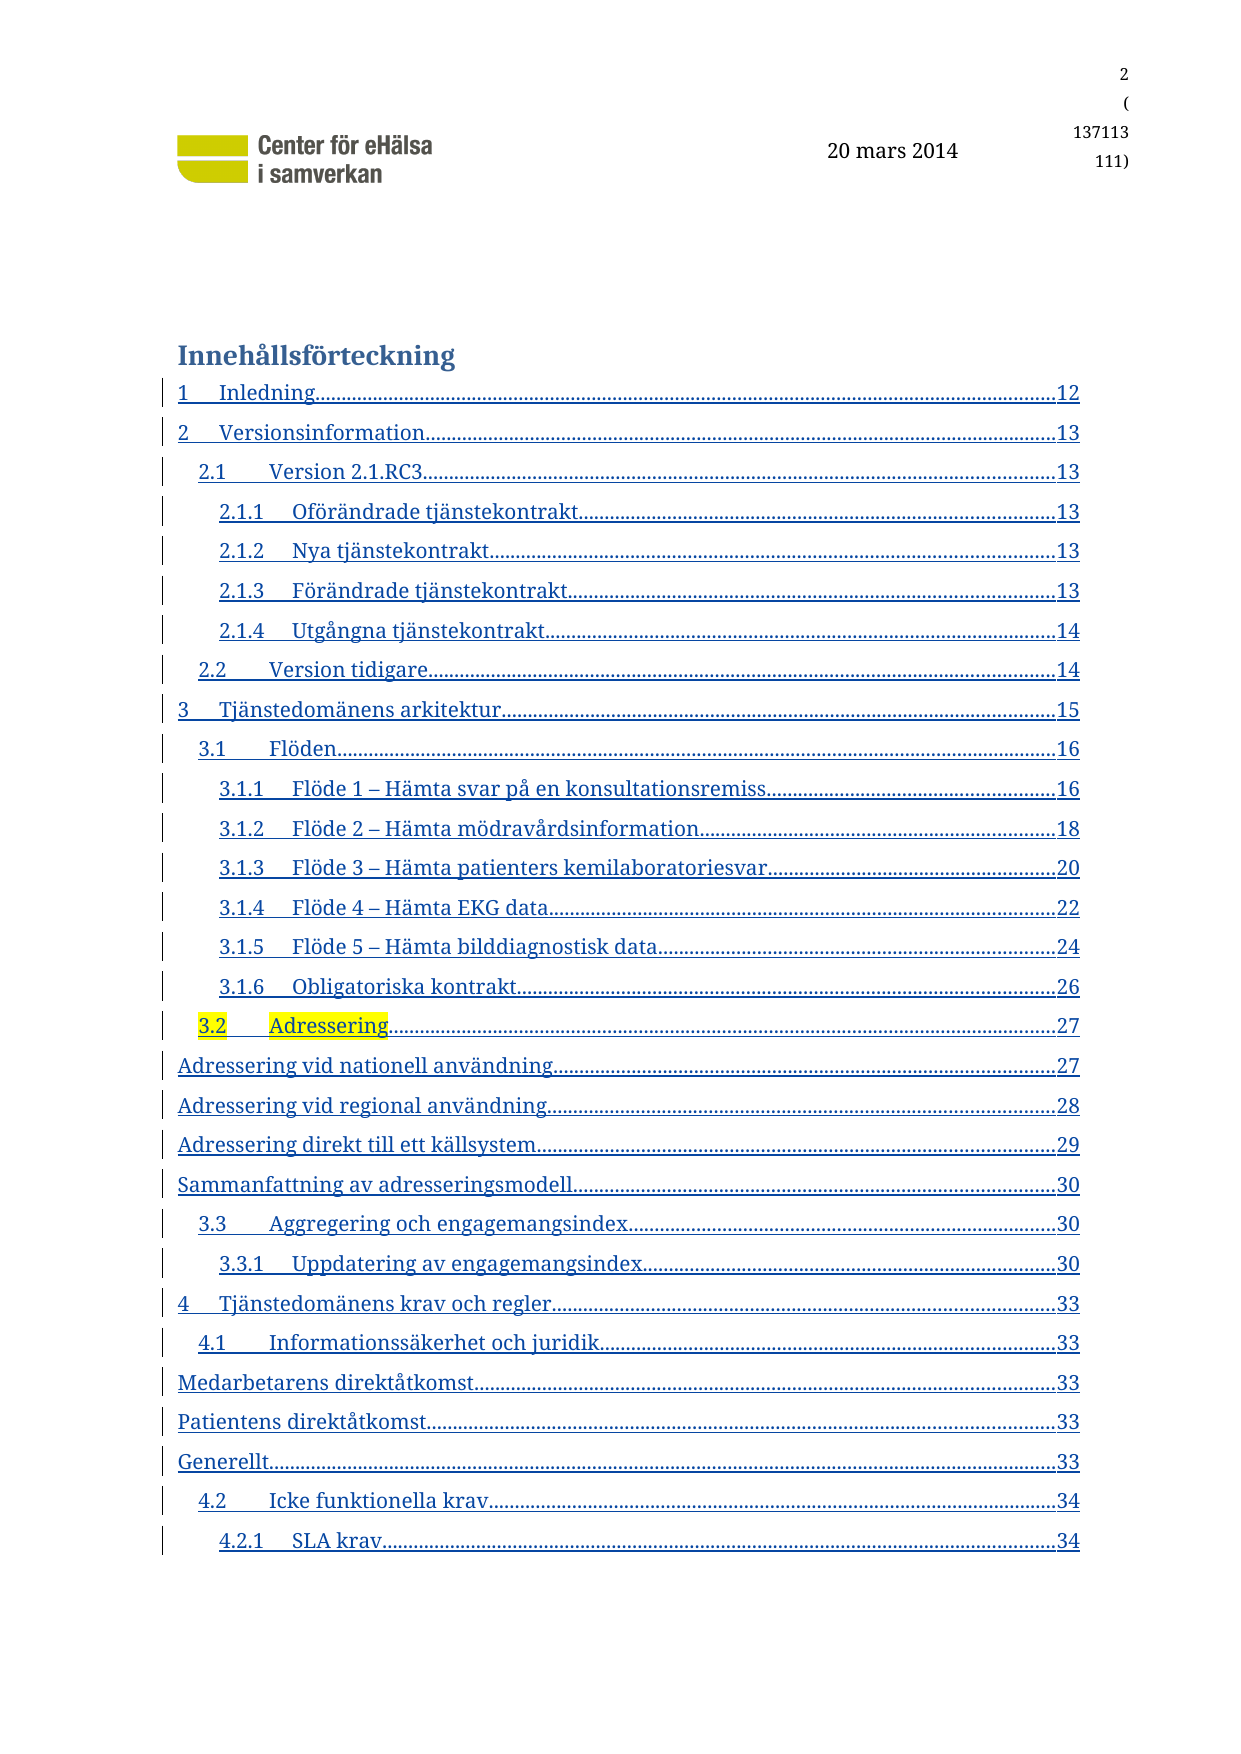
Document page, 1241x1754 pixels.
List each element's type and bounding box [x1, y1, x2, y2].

picture [177, 135, 432, 183]
